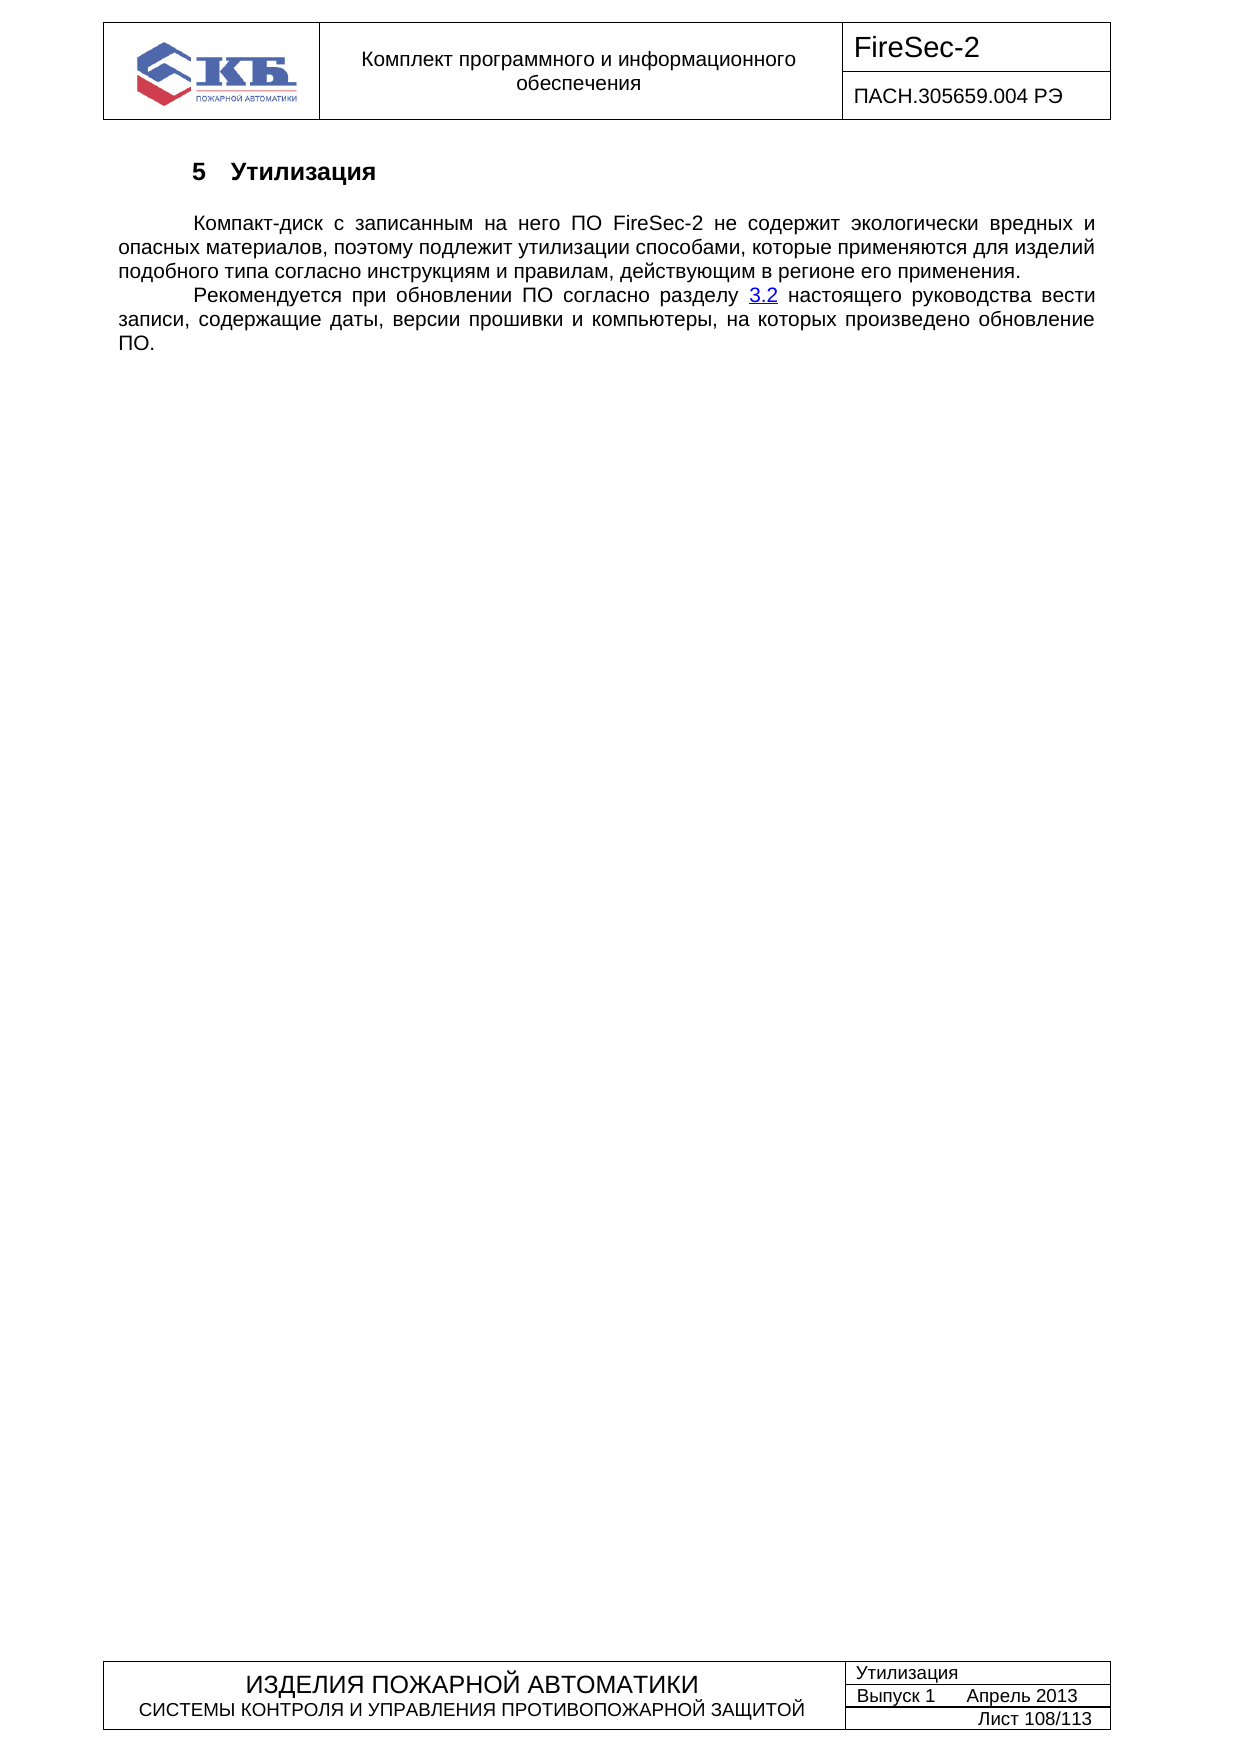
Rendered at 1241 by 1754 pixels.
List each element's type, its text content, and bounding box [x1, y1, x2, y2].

subtitle Утилизация [118, 157, 1092, 186]
list Компакт-диск с записанным на него ПО FireSec-2 не содержит экологически вредных и опасных материалов, поэтому подлежит утилизации способами, которые применяются для изделий подобного типа согласно инструкциям и правилам, действующим в регионе его применения. [118, 211, 1096, 282]
list Рекомендуется при обновлении ПО согласно разделу 3.2 настоящего руководства вести записи, содержащие даты, версии прошивки и компьютеры, на которых произведено обновление ПО. [118, 282, 1096, 354]
picture [133, 34, 310, 115]
